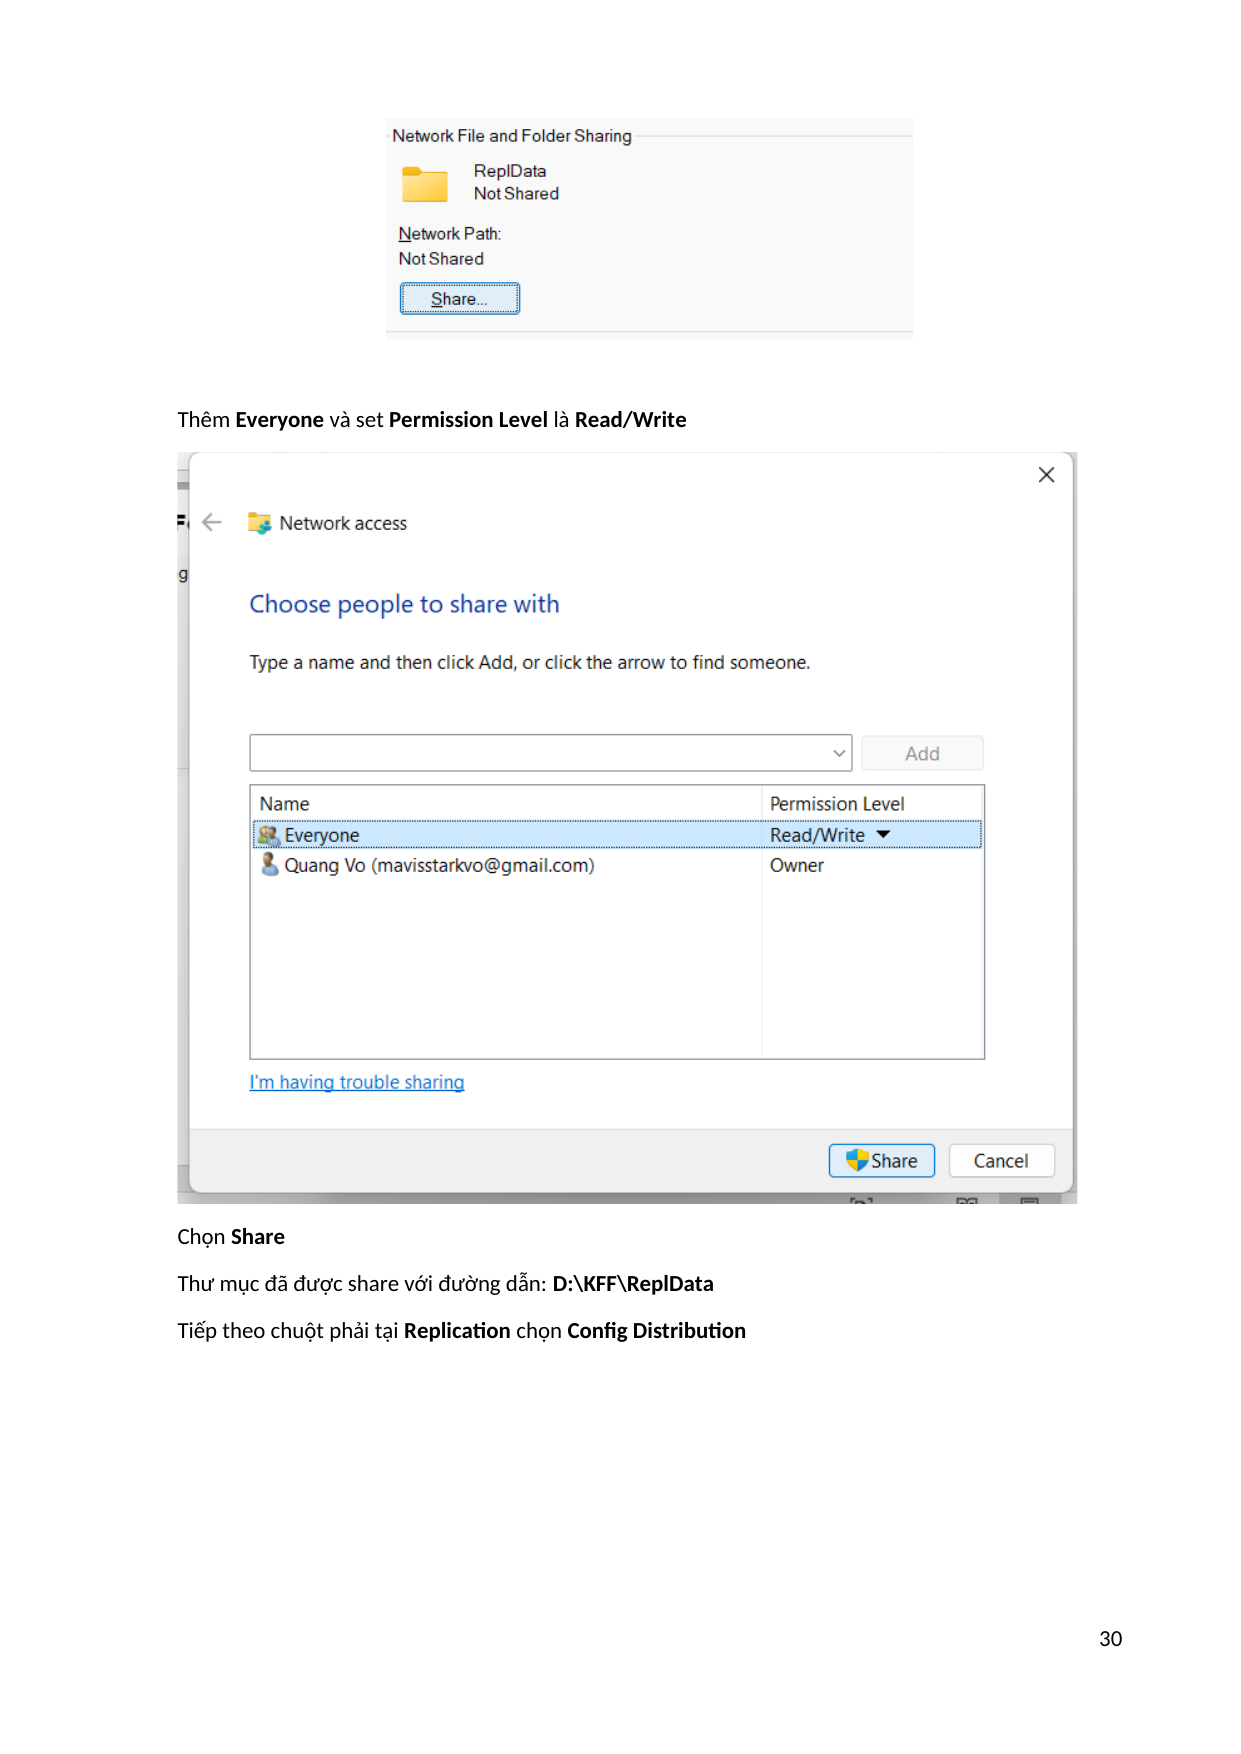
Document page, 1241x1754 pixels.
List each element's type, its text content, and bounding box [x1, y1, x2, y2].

text Tiếp theo chuột phải tại Replication chọn Config Distribution [177, 1316, 1122, 1344]
text Thư mục đã được share với đường dẫn: D:\KFF\ReplData [177, 1269, 1122, 1297]
text Thêm Everyone và set Permission Level là Read/Write [177, 405, 1122, 433]
text Chọn Share [177, 1222, 1122, 1250]
picture [386, 118, 914, 340]
picture [177, 452, 1078, 1204]
